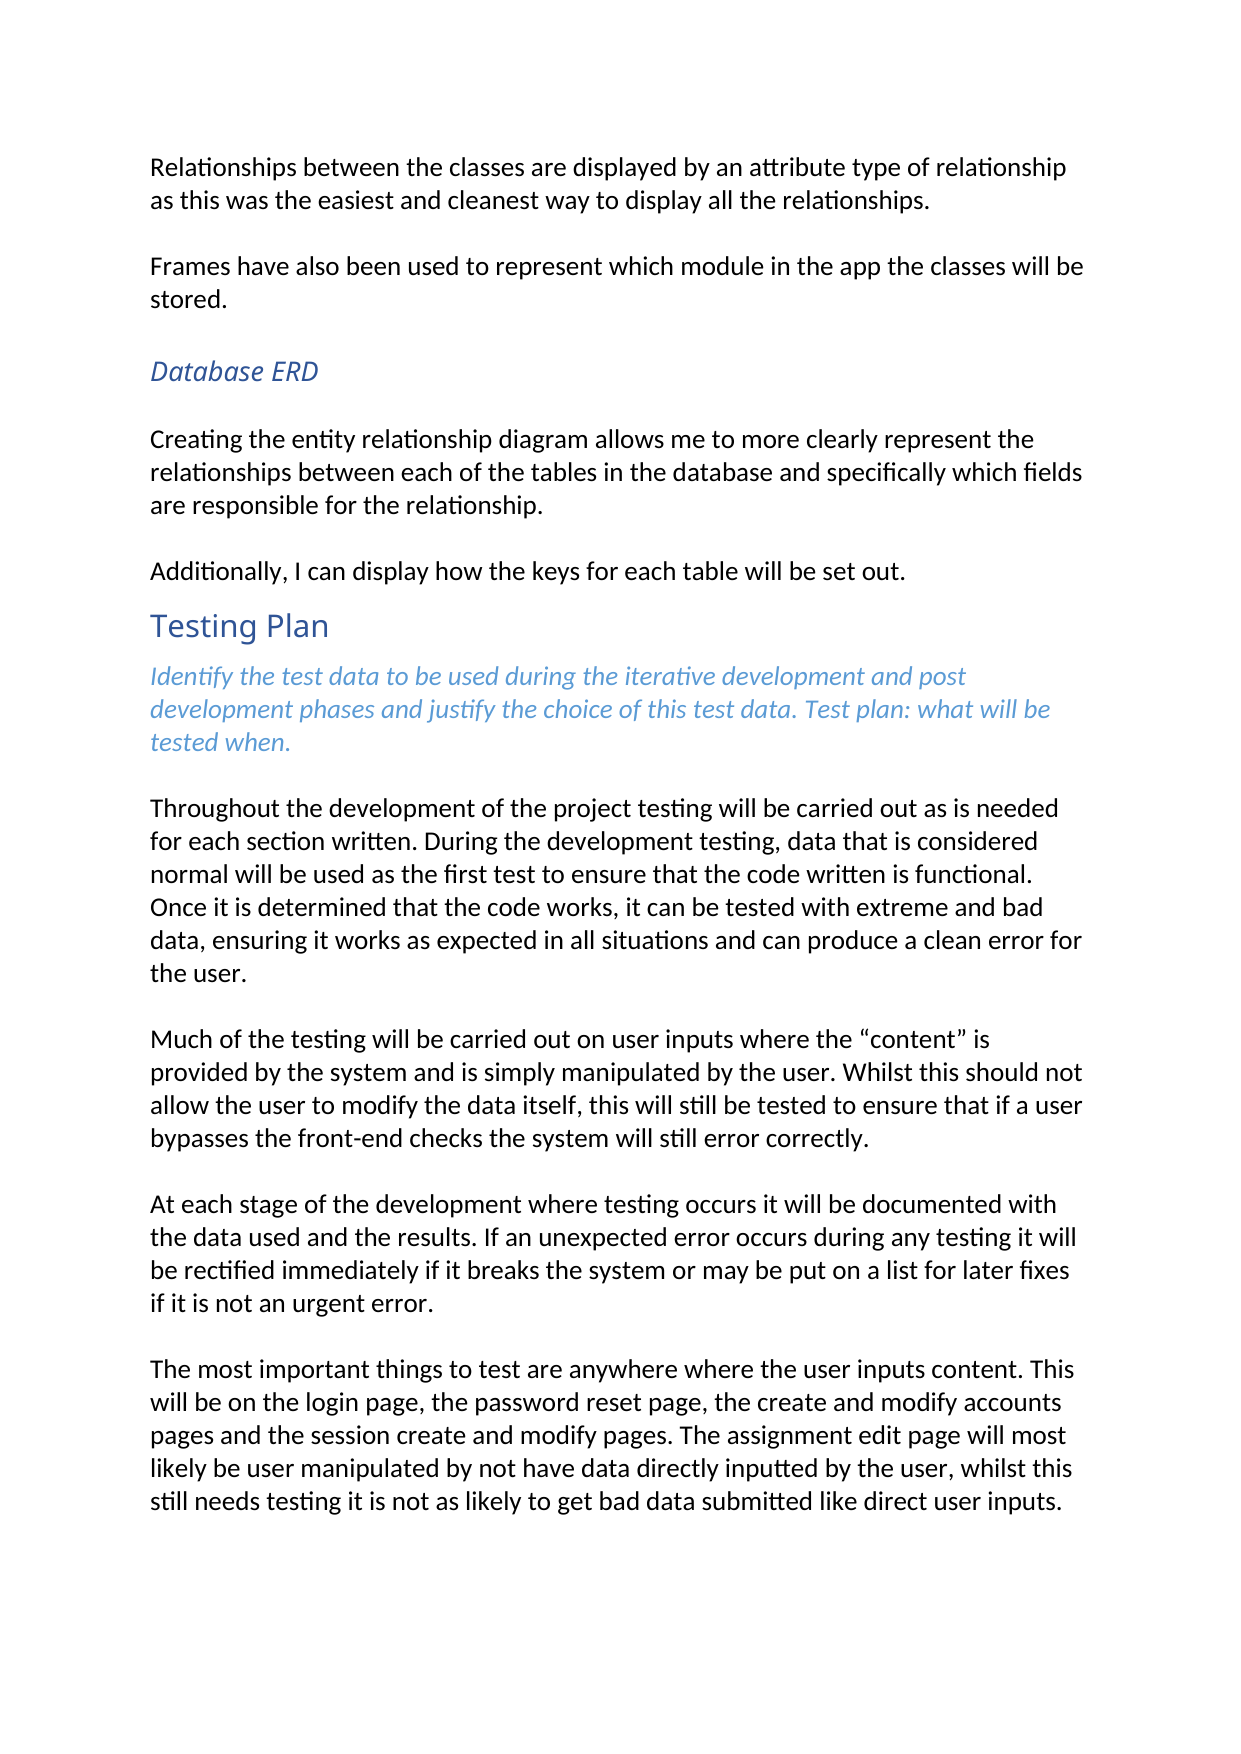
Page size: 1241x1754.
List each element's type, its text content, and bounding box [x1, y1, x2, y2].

text Any testing carried out should ensure both front-end and server-side checks are being carried out where needed. Any user input should use validation on the client-side to present a clean error to the user prior to data submission. However, validation should also be carried out on the server in the event that the front-end validation fails or is bypassed by a user. [150, 1278, 1090, 1443]
text The most important things to test are anywhere where the user inputs content. This will be on the login page, the password reset page, the create and modify accounts pages and the session create and modify pages. The assignment edit page will most likely be user manipulated by not have data directly inputted by the user, whilst this still needs testing it is not as likely to get bad data submitted like direct user inputs. [150, 1080, 1090, 1245]
text At each stage of the development where testing occurs it will be documented with the data used and the results. If an unexpected error occurs during any testing it will be rectified immediately if it breaks the system or may be put on a list for later fixes if it is not an urgent error. [150, 915, 1090, 1047]
subtitle Testing Plan [150, 332, 1090, 374]
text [150, 1477, 1090, 1576]
text Throughout the development of the project testing will be carried out as is needed for each section written. During the development testing, data that is considered normal will be used as the first test to ensure that the code written is functional. Once it is determined that the code works, it can be tested with extreme and bad data, ensuring it works as expected in all situations and can produce a clean error for the user. [150, 519, 1090, 717]
text Much of the testing will be carried out on user inputs where the “content” is provided by the system and is simply manipulated by the user. Whilst this should not allow the user to modify the data itself, this will still be tested to ensure that if a user bypasses the front-end checks the system will still error correctly. [150, 750, 1090, 882]
text Creating the entity relationship diagram allows me to more clearly represent the relationships between each of the tables in the database and specifically which fields are responsible for the relationship. [150, 150, 1090, 249]
text Identify the test data to be used during the iterative development and post development phases and justify the choice of this test data. Test plan: what will be tested when. [150, 387, 1090, 486]
text Additionally, I can display how the keys for each table will be set out. [150, 282, 1090, 315]
